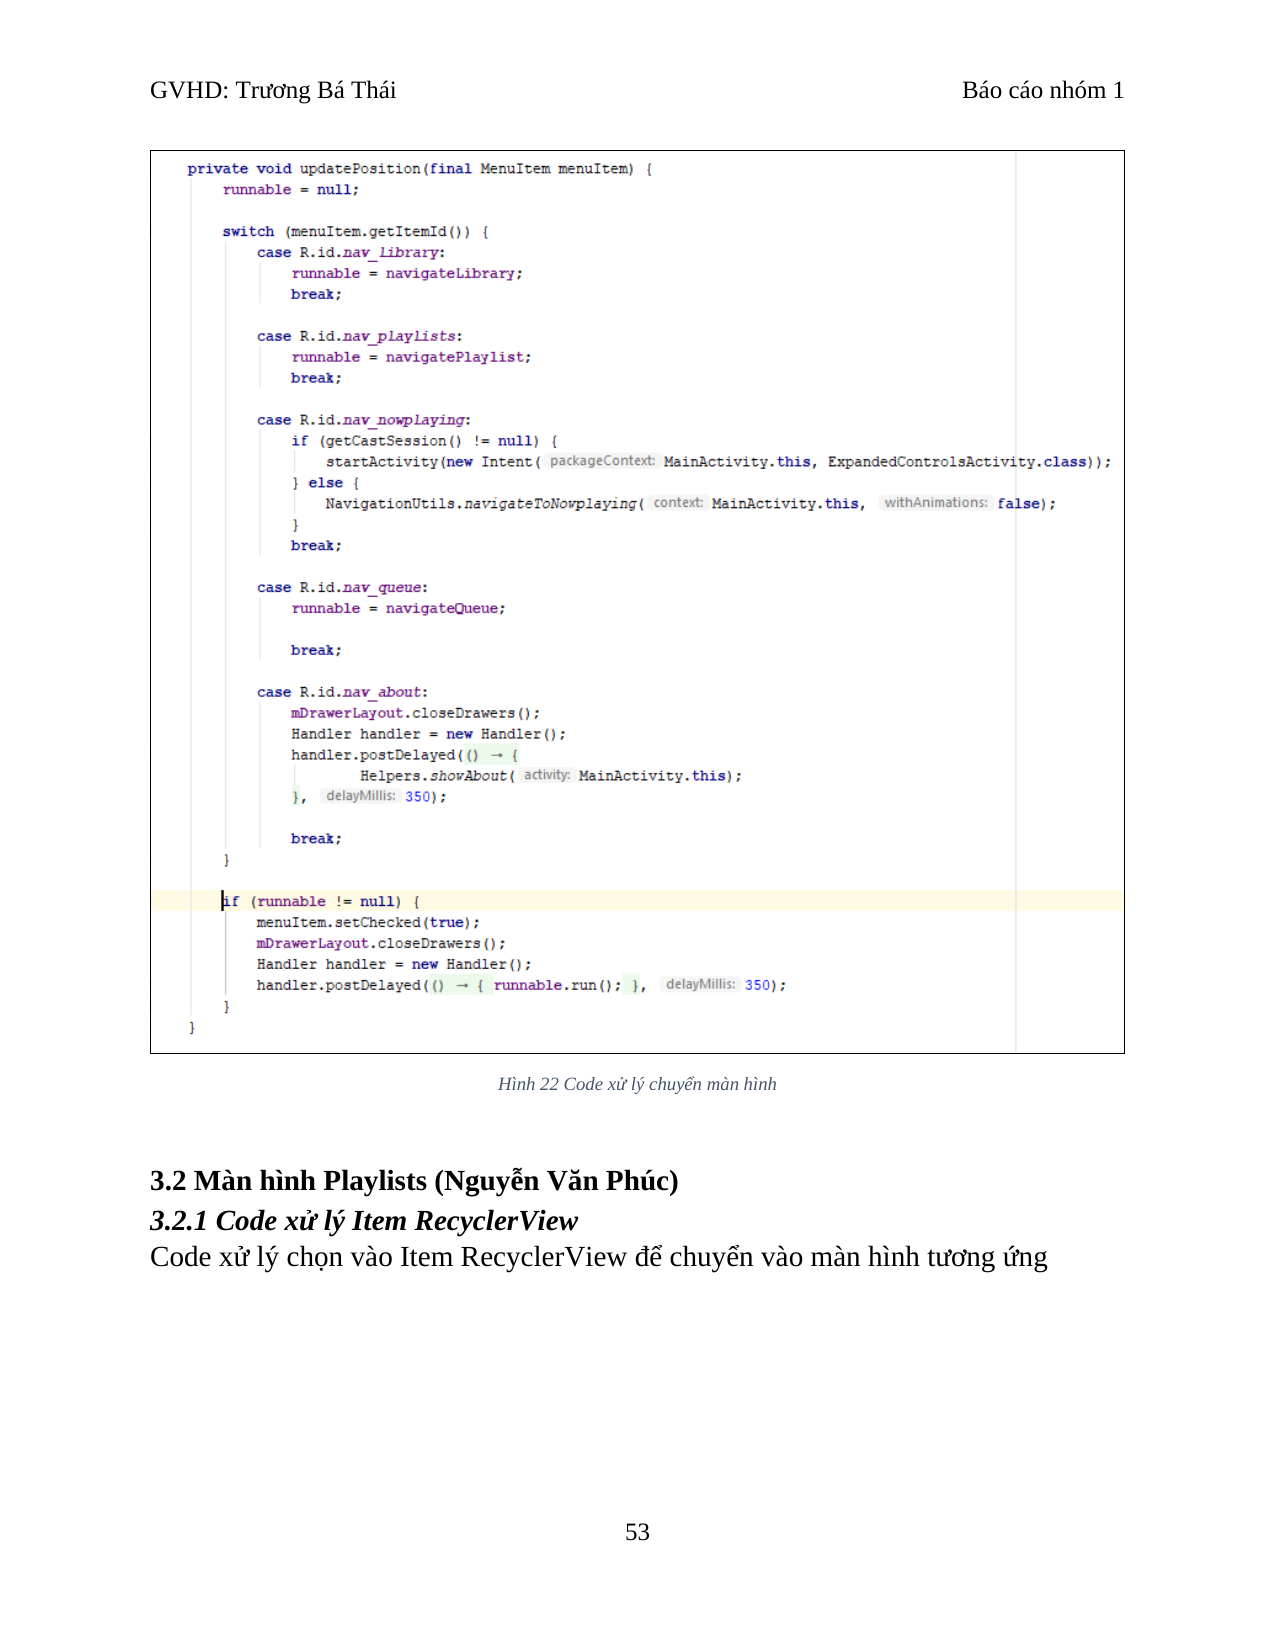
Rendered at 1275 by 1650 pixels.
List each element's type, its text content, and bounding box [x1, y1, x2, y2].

text Code xử lý chọn vào Item RecyclerView để chuyển vào màn hình tương ứng [150, 1239, 1125, 1273]
picture [151, 151, 1124, 1053]
subtitle 3.2 Màn hình Playlists (Nguyễn Văn Phúc) [150, 1163, 1125, 1196]
subtitle 3.2.1 Code xử lý Item RecyclerView [150, 1203, 1125, 1237]
